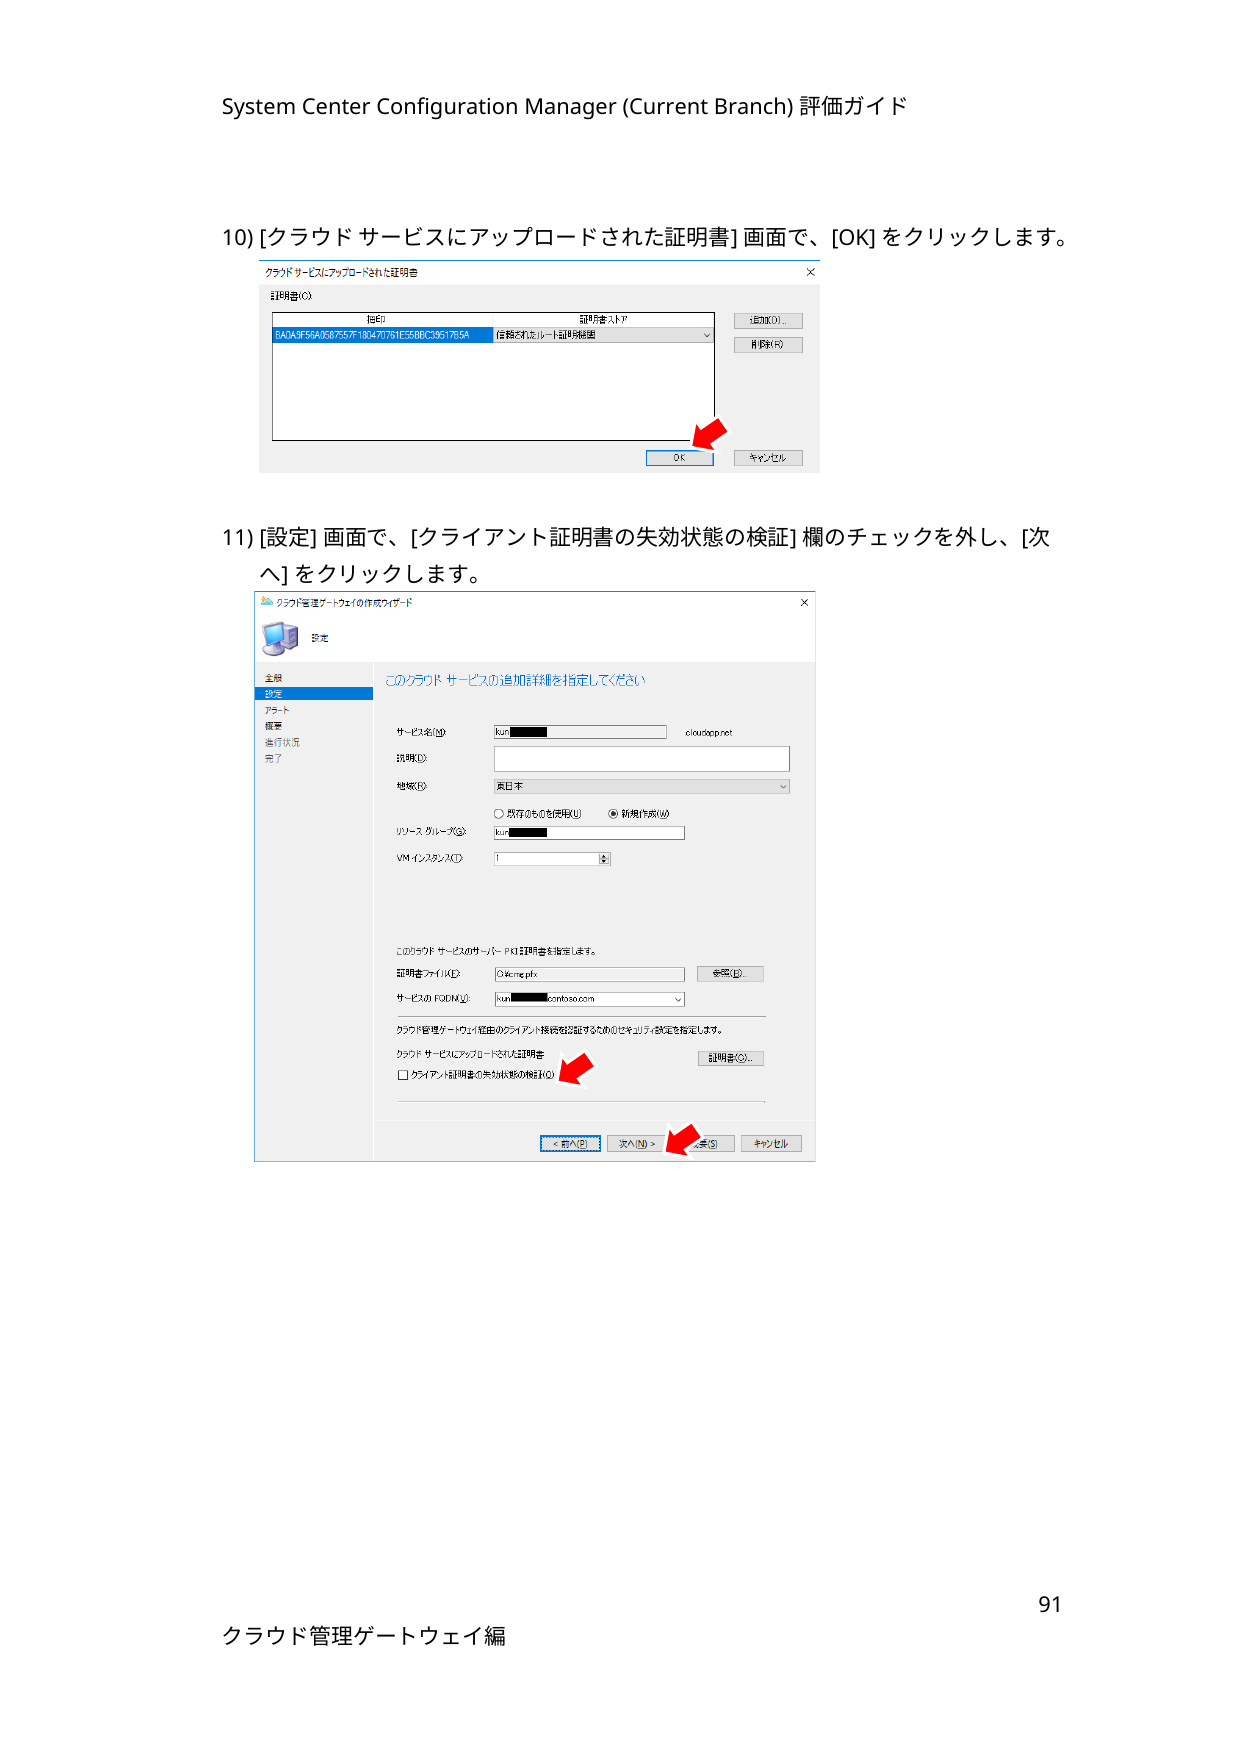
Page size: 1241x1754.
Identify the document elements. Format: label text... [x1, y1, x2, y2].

list [設定] 画面で、[クライアント証明書の失効状態の検証] 欄のチェックを外し、[次へ] をクリックします。 [222, 517, 1063, 592]
picture [259, 260, 820, 473]
picture [254, 591, 816, 1162]
list [クラウド サービスにアップロードされた証明書] 画面で、[OK] をクリックします。 [222, 217, 1063, 254]
